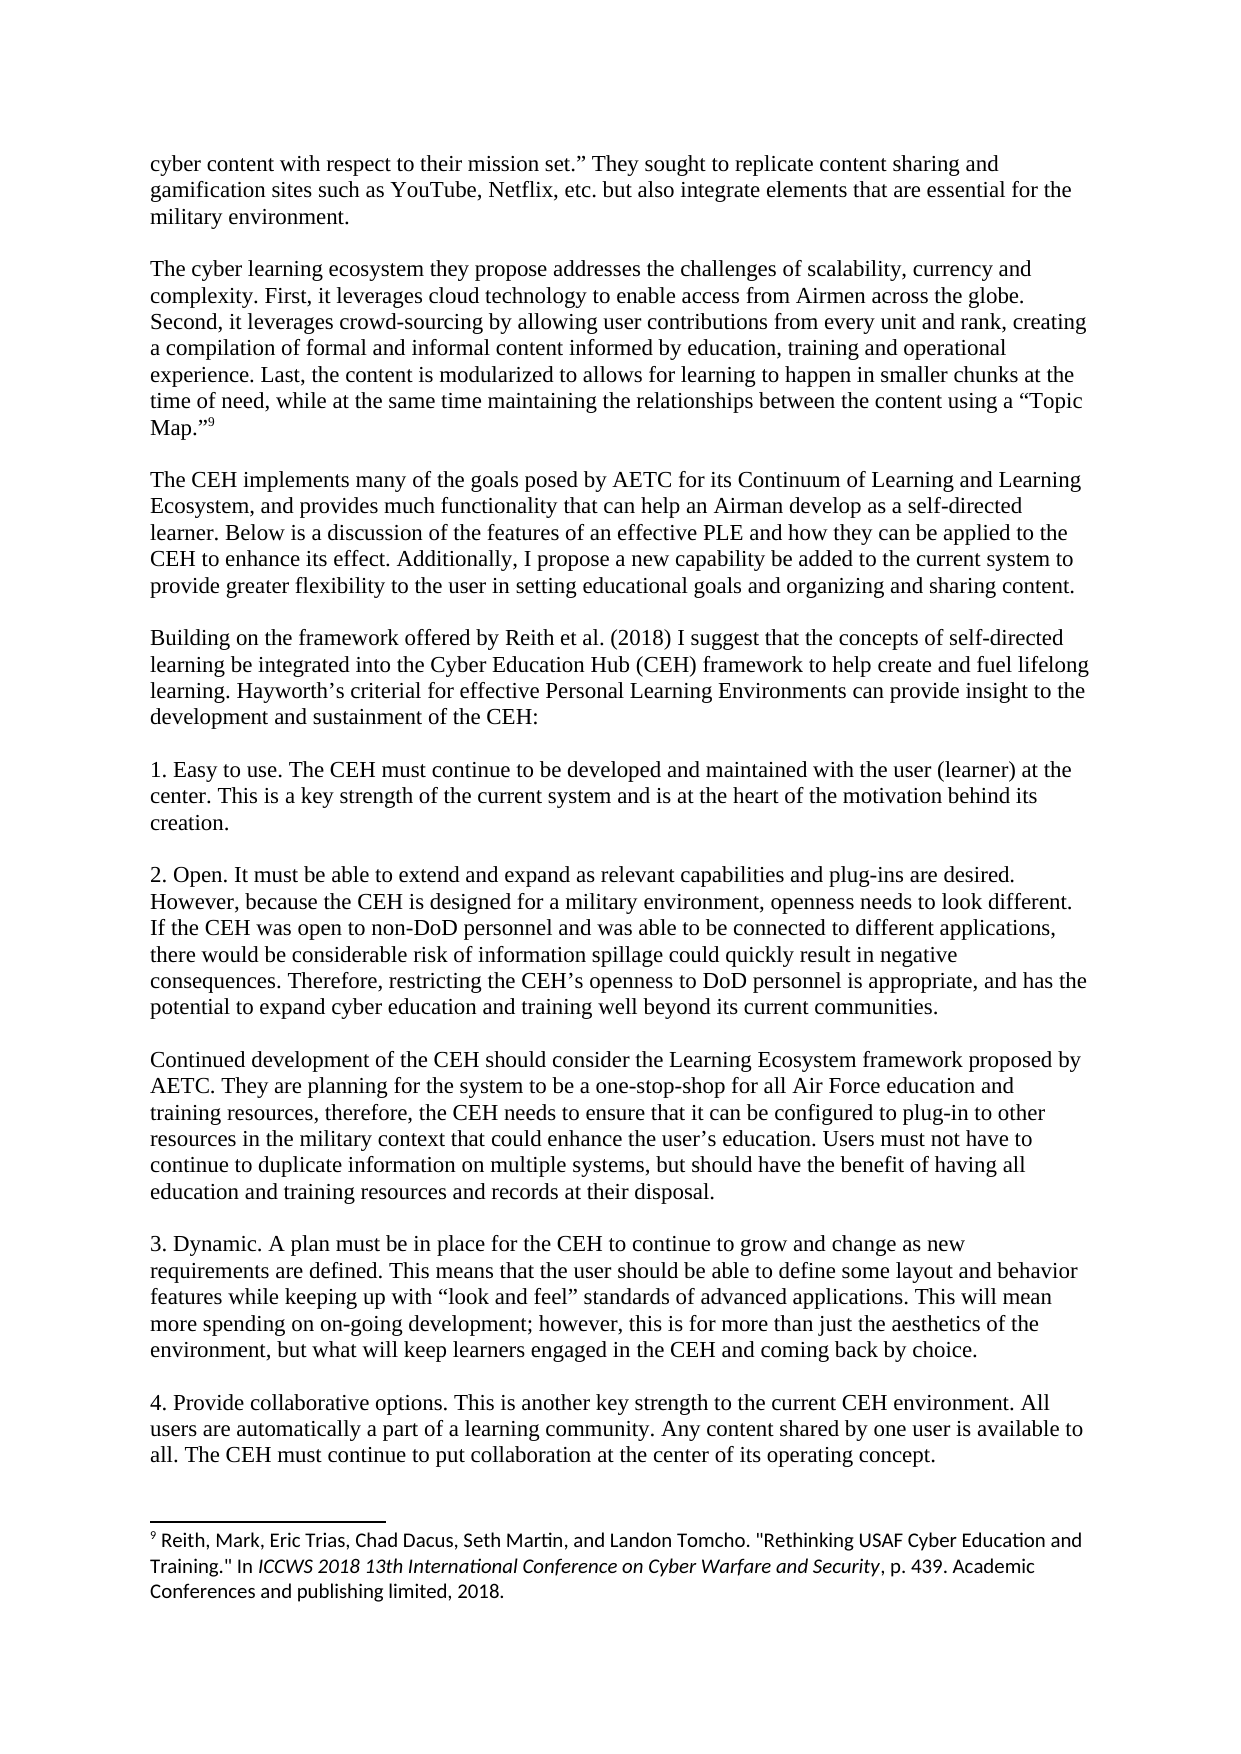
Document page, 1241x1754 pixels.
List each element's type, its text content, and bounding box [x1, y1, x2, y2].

text 3. Dynamic. A plan must be in place for the CEH to continue to grow and change as new requirements are defined. This means that the user should be able to define some layout and behavior features while keeping up with “look and feel” standards of advanced applications. This will mean more spending on on-going development; however, this is for more than just the aesthetics of the environment, but what will keep learners engaged in the CEH and coming back by choice. [150, 1231, 1090, 1362]
text The CEH implements many of the goals posed by AETC for its Continuum of Learning and Learning Ecosystem, and provides much functionality that can help an Airman develop as a self-directed learner. Below is a discussion of the features of an effective PLE and how they can be applied to the CEH to enhance its effect. Additionally, I propose a new capability be added to the current system to provide greater flexibility to the user in setting educational goals and organizing and sharing content. [150, 466, 1090, 598]
text 2. Open. It must be able to extend and expand as relevant capabilities and plug-ins are desired. However, because the CEH is designed for a military environment, openness needs to look different. If the CEH was open to non-DoD personnel and was able to be connected to different applications, there would be considerable risk of information spillage could quickly result in negative consequences. Therefore, restricting the CEH’s openness to DoD personnel is appropriate, and has the potential to expand cyber education and training well beyond its current communities. [150, 862, 1090, 1020]
text 1. Easy to use. The CEH must continue to be developed and maintained with the user (learner) at the center. This is a key strength of the current system and is at the heart of the motivation behind its creation. [150, 756, 1090, 835]
text The cyber learning ecosystem they propose addresses the challenges of scalability, currency and complexity. First, it leverages cloud technology to enable access from Airmen across the globe. Second, it leverages crowd-sourcing by allowing user contributions from every unit and rank, creating a compilation of formal and informal content informed by education, training and operational experience. Last, the content is modularized to allows for learning to happen in smaller chunks at the time of need, while at the same time maintaining the relationships between the content using a “Topic Map.” [150, 255, 1090, 440]
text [150, 150, 1090, 229]
text Building on the framework offered by Reith et al. (2018) I suggest that the concepts of self-directed learning be integrated into the Cyber Education Hub (CEH) framework to help create and fuel lifelong learning. Hayworth’s criterial for effective Personal Learning Environments can provide insight to the development and sustainment of the CEH: [150, 624, 1090, 730]
text Continued development of the CEH should consider the Learning Ecosystem framework proposed by AETC. They are planning for the system to be a one-stop-shop for all Air Force education and training resources, therefore, the CEH needs to ensure that it can be configured to plug-in to other resources in the military context that could enhance the user’s education. Users must not have to continue to duplicate information on multiple systems, but should have the benefit of having all education and training resources and records at their disposal. [150, 1046, 1090, 1204]
text 4. Provide collaborative options. This is another key strength to the current CEH environment. All users are automatically a part of a learning community. Any content shared by one user is available to all. The CEH must continue to put collaboration at the center of its operating concept. [150, 1389, 1090, 1468]
